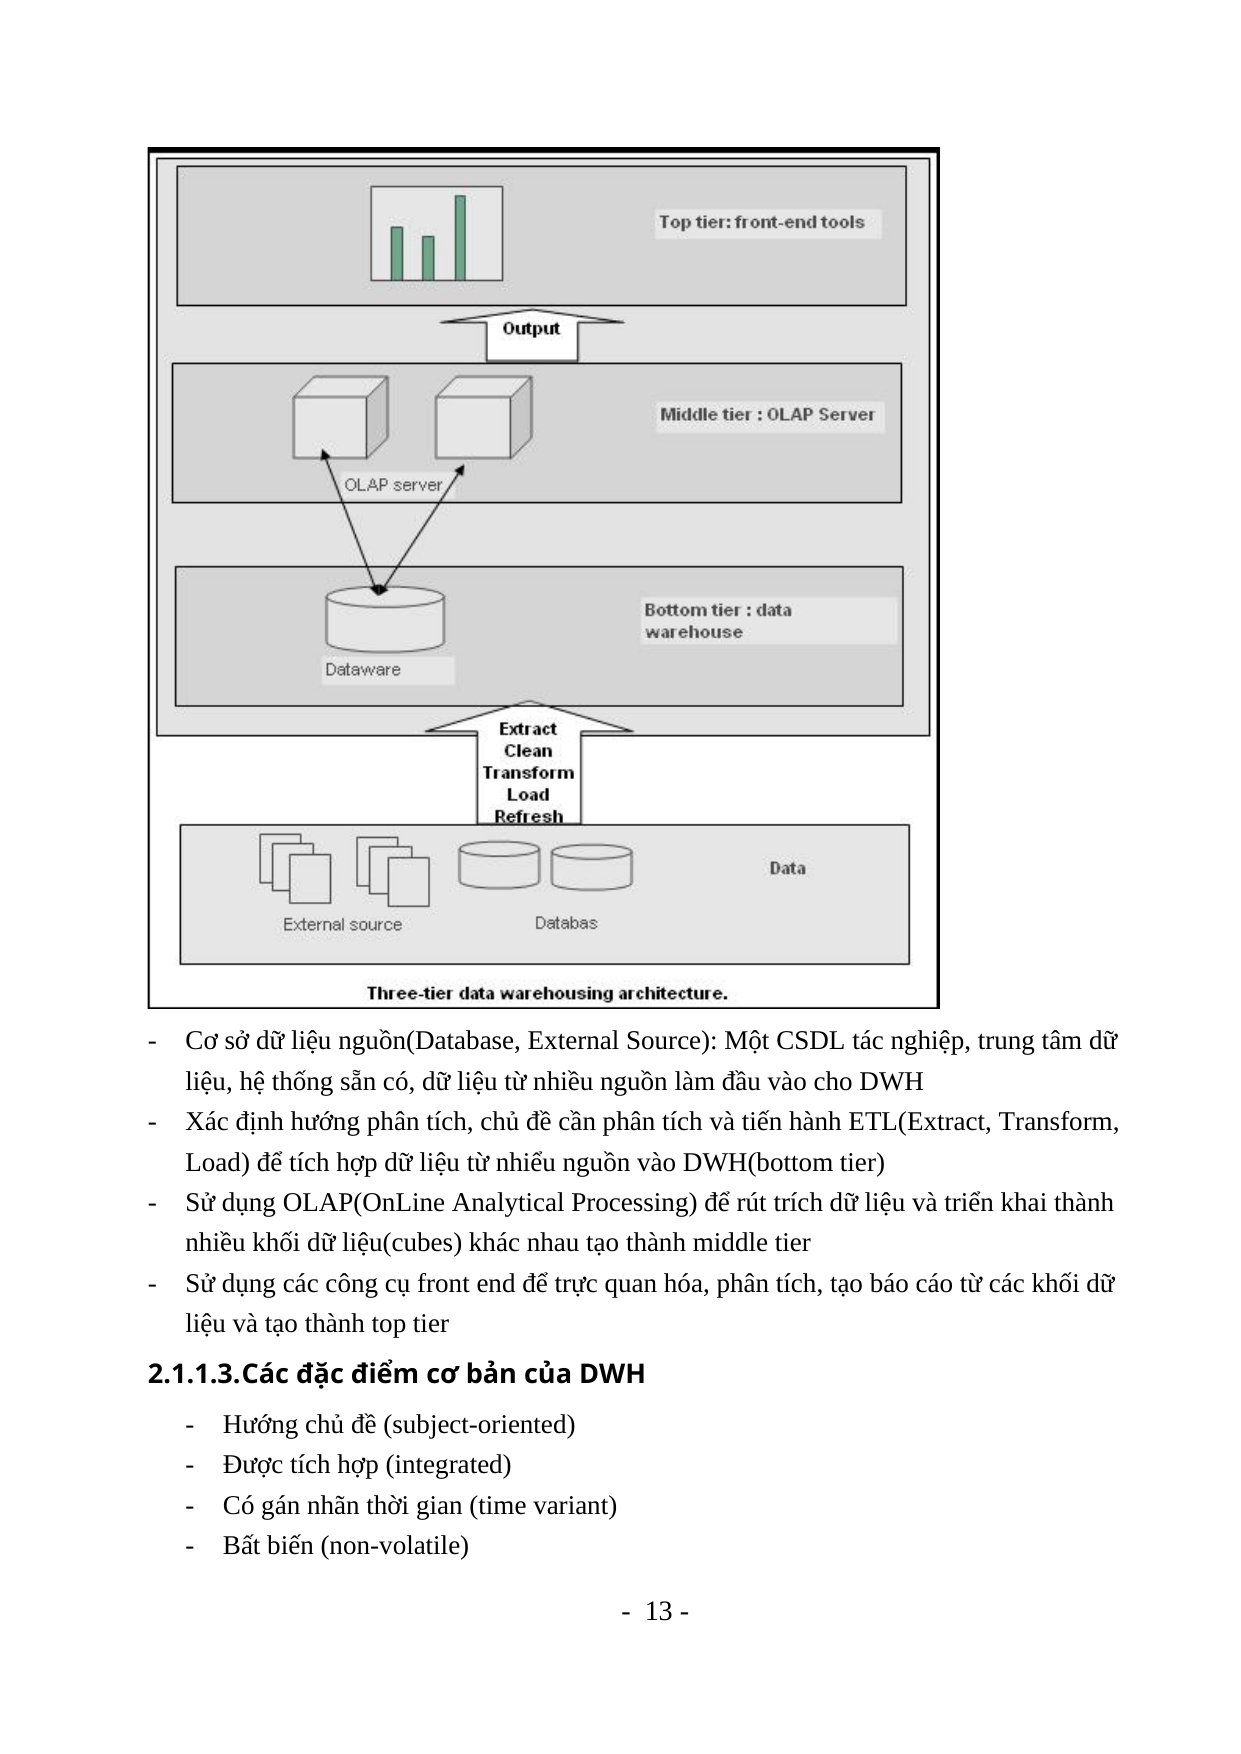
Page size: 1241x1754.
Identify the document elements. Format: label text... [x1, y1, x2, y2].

list Xác định hướng phân tích, chủ đề cần phân tích và tiến hành ETL(Extract, Transform, Load) để tích hợp dữ liệu từ nhiểu nguồn vào DWH(bottom tier) [148, 1105, 1162, 1177]
list Sử dụng các công cụ front end để trực quan hóa, phân tích, tạo báo cáo từ các khối dữ liệu và tạo thành top tier [148, 1267, 1162, 1338]
list Hướng chủ đề (subject-oriented) [185, 1408, 1162, 1439]
list Sử dụng OLAP(OnLine Analytical Processing) để rút trích dữ liệu và triển khai thành nhiều khối dữ liệu(cubes) khác nhau tạo thành middle tier [148, 1186, 1162, 1258]
list Bất biến (non-volatile) [185, 1529, 1162, 1561]
list Được tích hợp (integrated) [185, 1449, 1162, 1480]
list Có gán nhãn thời gian (time variant) [185, 1489, 1162, 1520]
picture [147, 147, 940, 1009]
subtitle Các đặc điểm cơ bản của DWH [148, 1354, 1162, 1391]
list Cơ sở dữ liệu nguồn(Database, External Source): Một CSDL tác nghiệp, trung tâm dữ liệu, hệ thống sẵn có, dữ liệu từ nhiều nguồn làm đầu vào cho DWH [148, 1024, 1162, 1096]
